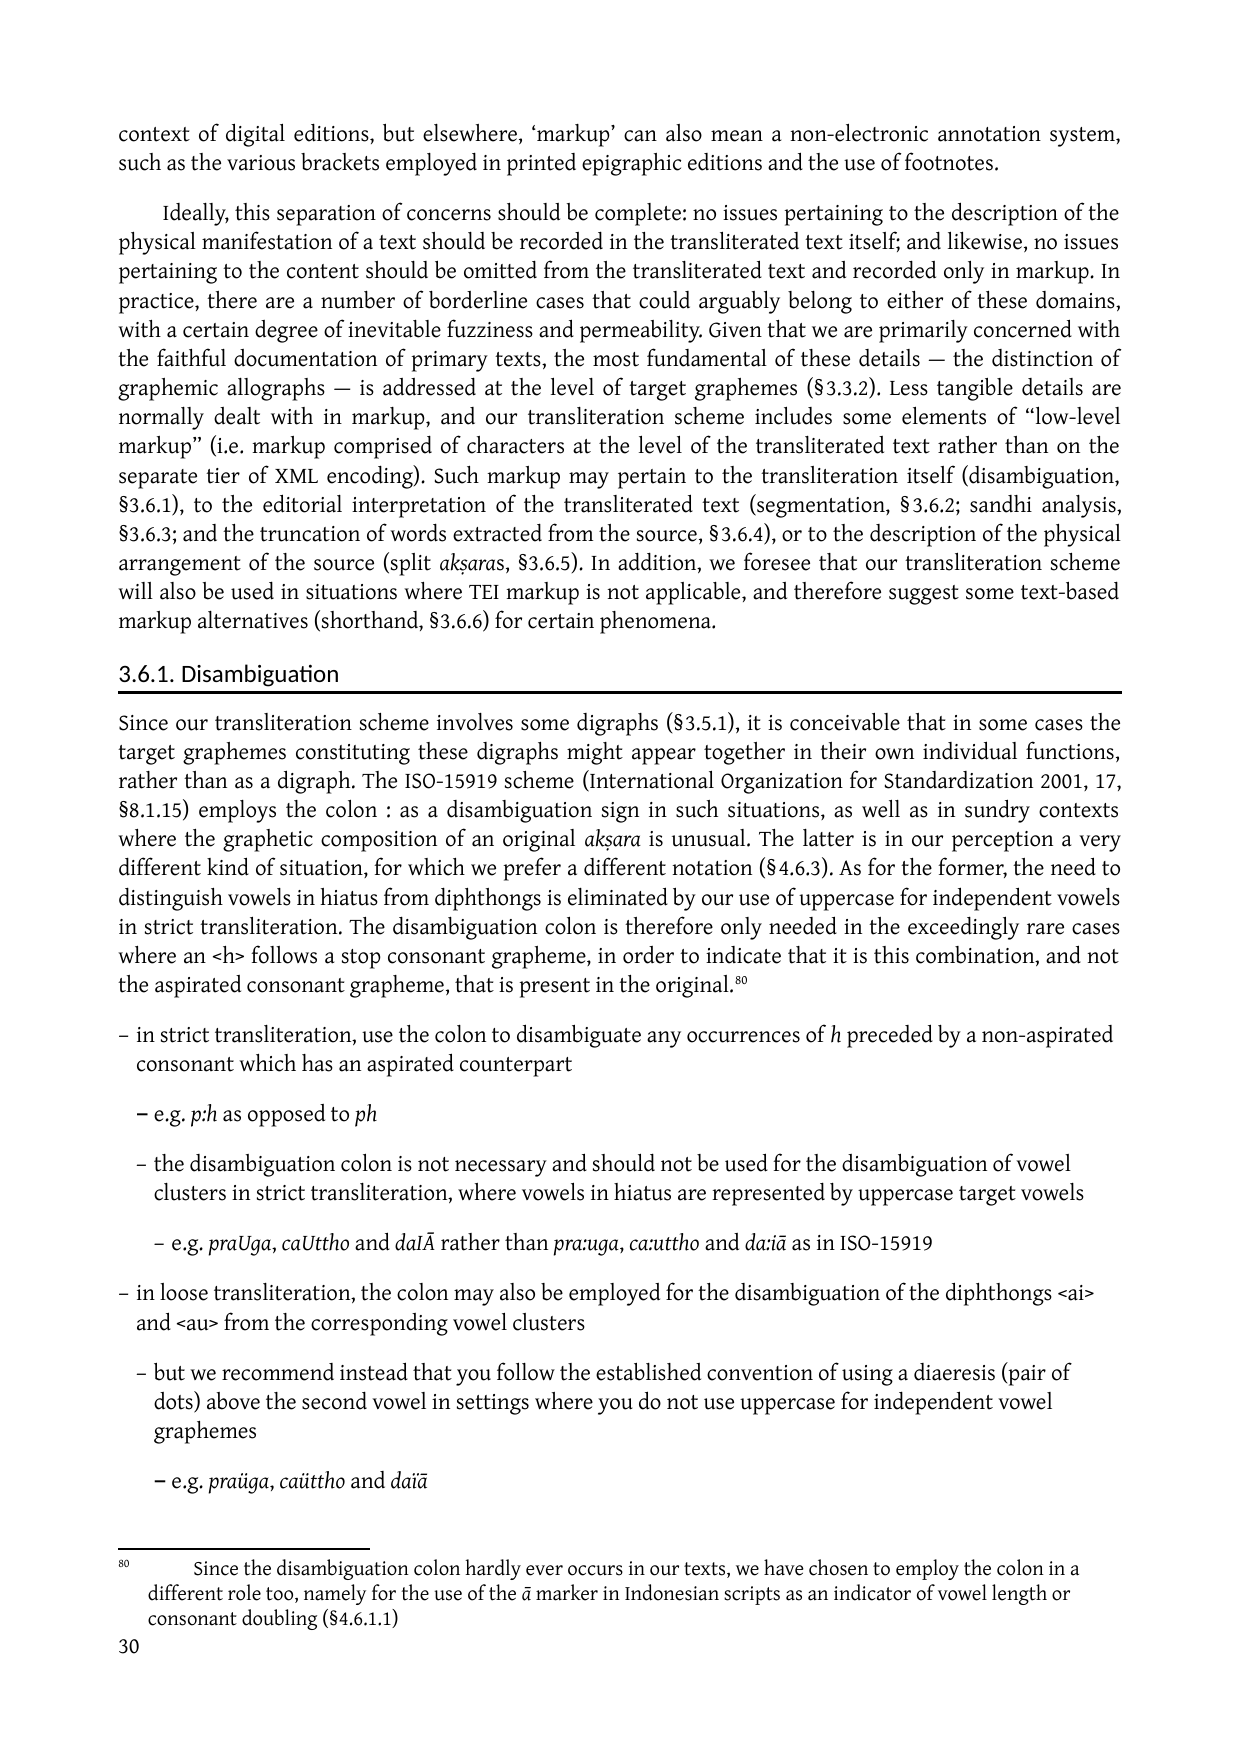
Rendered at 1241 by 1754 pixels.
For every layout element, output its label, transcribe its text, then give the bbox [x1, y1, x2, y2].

text Since our transliteration scheme involves some digraphs (§3.5.1), it is conceivable that in some cases the target graphemes constituting these digraphs might appear together in their own individual functions, rather than as a digraph. The ISO-15919 scheme (International Organization for Standardization 2001, 17, §8.1.15) employs the colon : as a disambiguation sign in such situations, as well as in sundry contexts where the graphetic composition of an original akṣara is unusual. The latter is in our perception a very different kind of situation, for which we prefer a different notation (§4.6.3). As for the former, the need to distinguish vowels in hiatus from diphthongs is eliminated by our use of uppercase for independent vowels in strict transliteration. The disambiguation colon is therefore only needed in the exceedingly rare cases where an <h> follows a stop consonant grapheme, in order to indicate that it is this combination, and not the aspirated consonant grapheme, that is present in the original. [118, 707, 1122, 998]
list the disambiguation colon is not necessary and should not be used for the disambiguation of vowel clusters in strict transliteration, where vowels in hiatus are represented by uppercase target vowels [136, 1148, 1122, 1207]
list e.g. praüga, caüttho and daïā [153, 1465, 1122, 1494]
list but we recommend instead that you follow the established convention of using a diaeresis (pair of dots) above the second vowel in settings where you do not use uppercase for independent vowel graphemes [136, 1357, 1122, 1444]
subtitle Disambiguation [118, 656, 1122, 691]
list e.g. p:h as opposed to ph [136, 1098, 1122, 1127]
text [118, 118, 1122, 176]
list in strict transliteration, use the colon to disambiguate any occurrences of h preceded by a non-aspirated consonant which has an aspirated counterpart [118, 1019, 1122, 1077]
list in loose transliteration, the colon may also be employed for the disambiguation of the diphthongs <ai> and <au> from the corresponding vowel clusters [118, 1277, 1122, 1336]
text Ideally, this separation of concerns should be complete: no issues pertaining to the description of the physical manifestation of a text should be recorded in the transliterated text itself; and likewise, no issues pertaining to the content should be omitted from the transliterated text and recorded only in markup. In practice, there are a number of borderline cases that could arguably belong to either of these domains, with a certain degree of inevitable fuzziness and permeability. Given that we are primarily concerned with the faithful documentation of primary texts, the most fundamental of these details — the distinction of graphemic allographs — is addressed at the level of target graphemes (§3.3.2). Less tangible details are normally dealt with in markup, and our transliteration scheme includes some elements of “low-level markup” (i.e. markup comprised of characters at the level of the transliterated text rather than on the separate tier of XML encoding). Such markup may pertain to the transliteration itself (disambiguation, §3.6.1), to the editorial interpretation of the transliterated text (segmentation, §3.6.2; sandhi analysis, §3.6.3; and the truncation of words extracted from the source, §3.6.4), or to the description of the physical arrangement of the source (split akṣaras, §3.6.5). In addition, we foresee that our transliteration scheme will also be used in situations where TEI markup is not applicable, and therefore suggest some text-based markup alternatives (shorthand, §3.6.6) for certain phenomena. [118, 197, 1122, 635]
list e.g. praUga, caUttho and daIĀ rather than pra:uga, ca:uttho and da:iā as in ISO-15919 [153, 1227, 1122, 1257]
